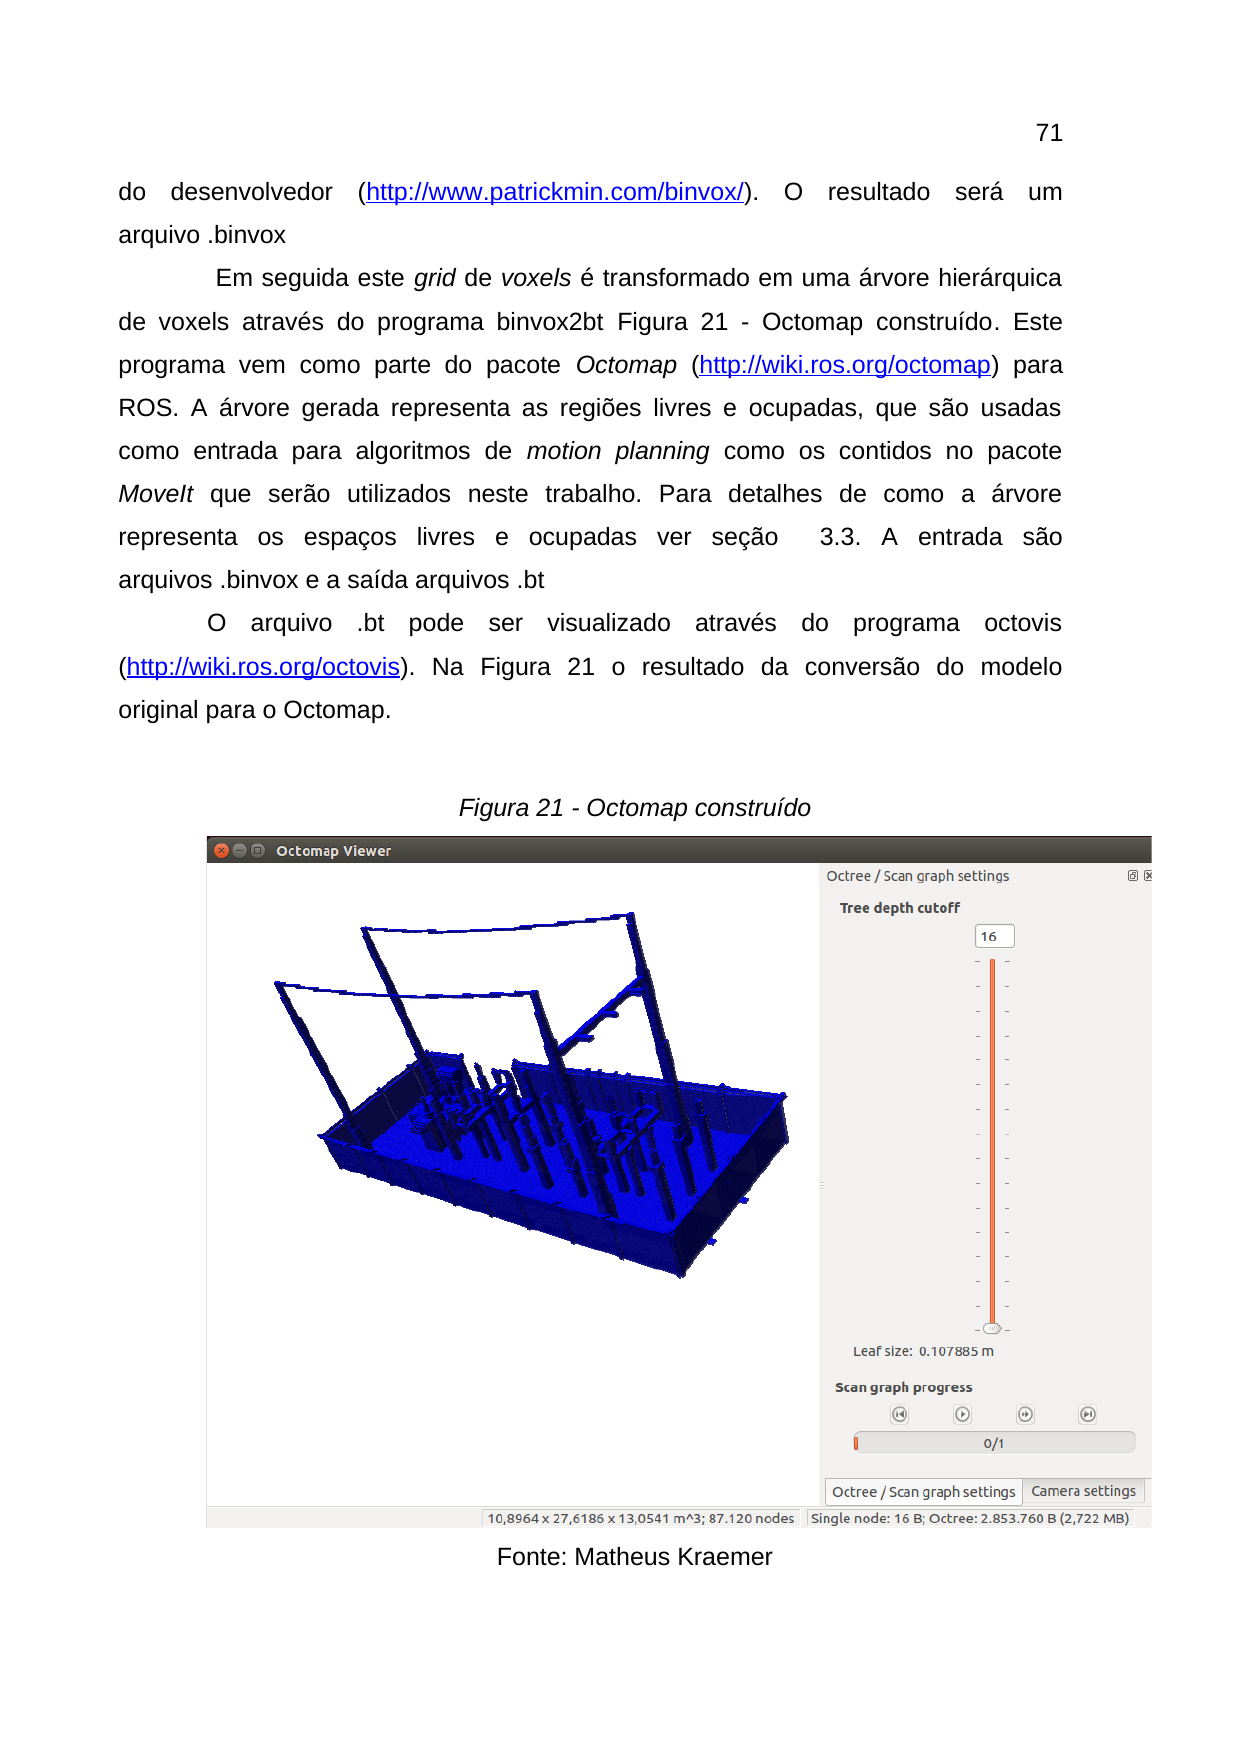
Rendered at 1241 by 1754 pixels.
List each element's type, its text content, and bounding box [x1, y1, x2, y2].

text O arquivo .bt pode ser visualizado através do programa octovis (http://wiki.ros.org/octovis). Na Figura 21 o resultado da conversão do modelo original para o Octomap. [118, 608, 1063, 723]
text Fonte: Matheus Kraemer [118, 1542, 1063, 1571]
text Figura 21 - Octomap construído [118, 793, 1063, 822]
text Em seguida este grid de voxels é transformado em uma árvore hierárquica de voxels através do programa binvox2bt Figura 21 - Octomap construído. Este programa vem como parte do pacote Octomap (http://wiki.ros.org/octomap) para ROS. A árvore gerada representa as regiões livres e ocupadas, que são usadas como entrada para algoritmos de motion planning como os contidos no pacote MoveIt que serão utilizados neste trabalho. Para detalhes de como a árvore representa os espaços livres e ocupadas ver seção 3.3. A entrada são arquivos .binvox e a saída arquivos .bt [118, 263, 1063, 594]
picture [206, 836, 1152, 1528]
